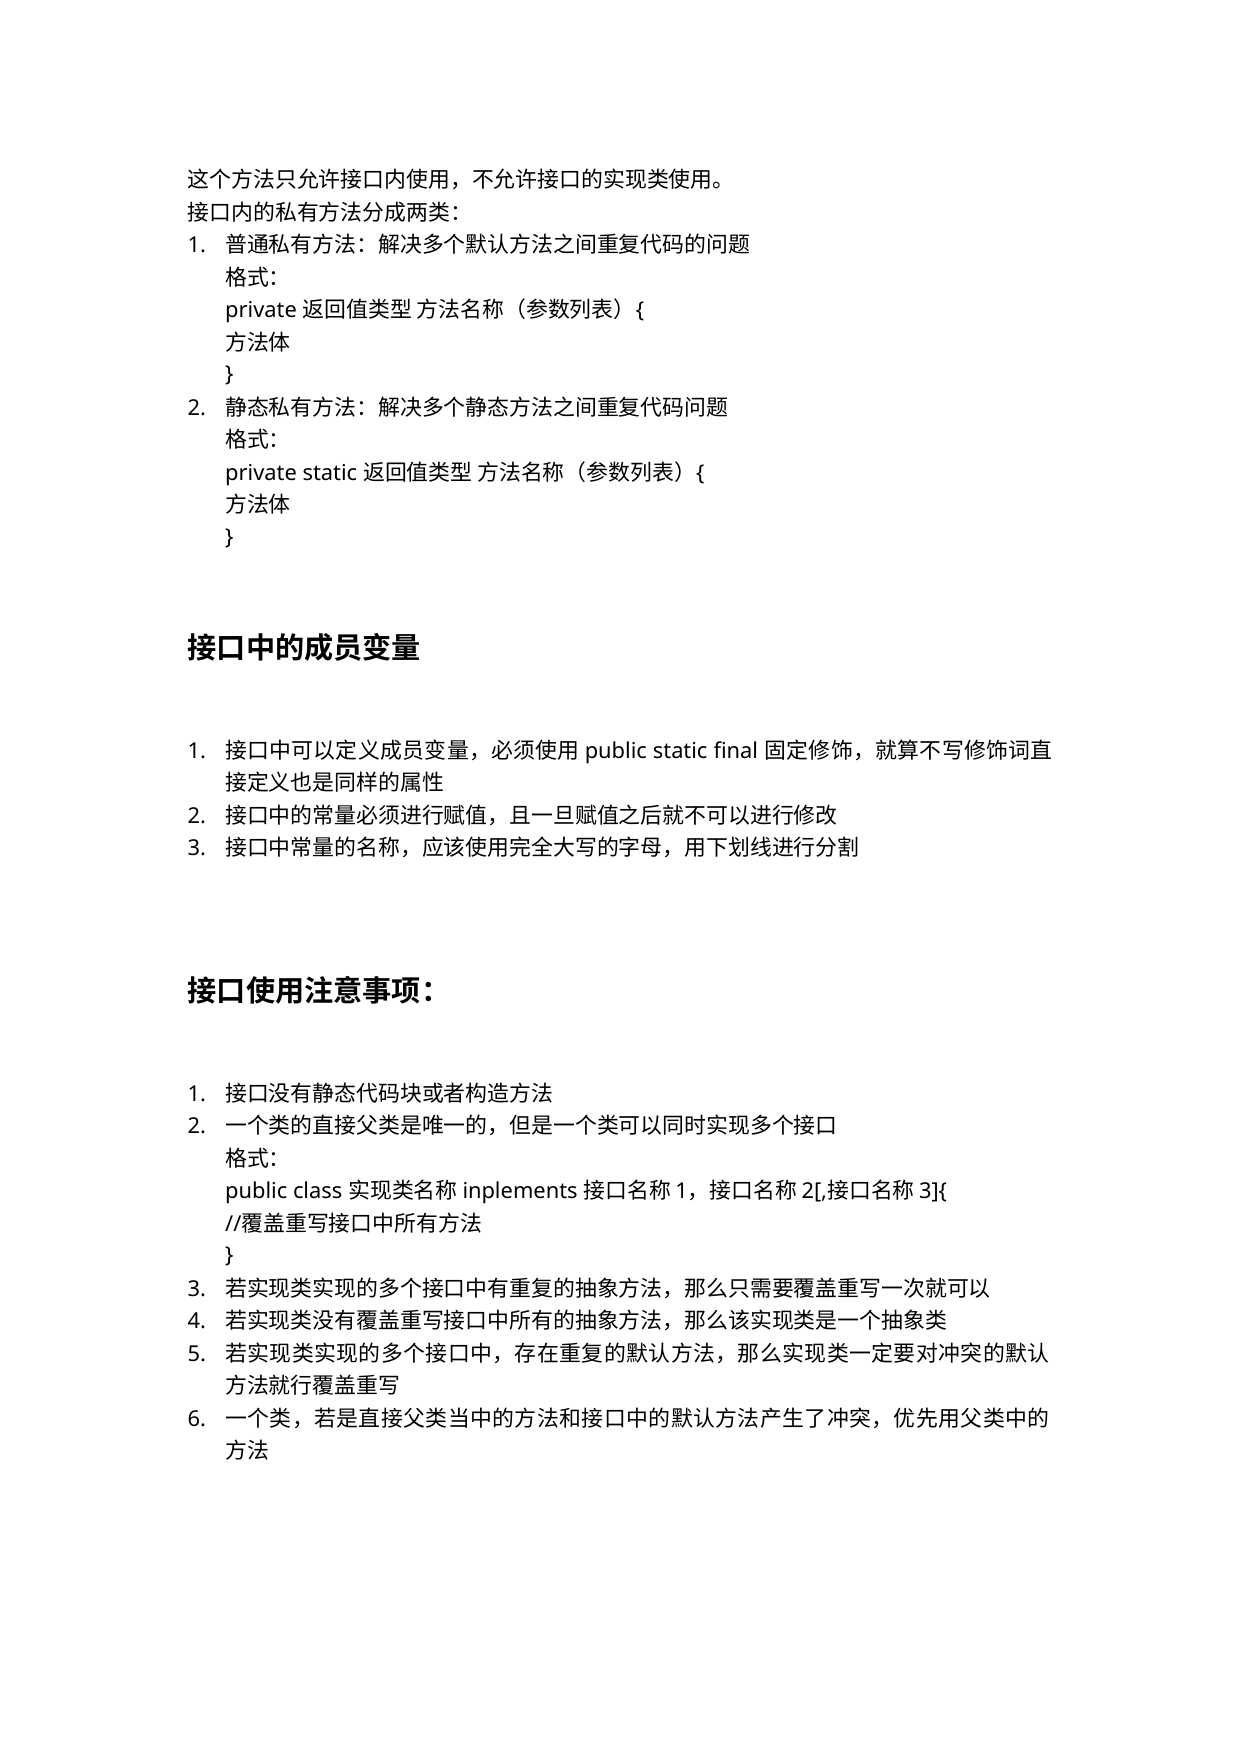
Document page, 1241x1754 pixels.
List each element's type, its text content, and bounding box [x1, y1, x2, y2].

list 若实现类没有覆盖重写接口中所有的抽象方法，那么该实现类是一个抽象类 [187, 1303, 1053, 1336]
list 格式： [225, 259, 1053, 292]
list 接口中的常量必须进行赋值，且一旦赋值之后就不可以进行修改 [187, 797, 1053, 830]
list 若实现类实现的多个接口中，存在重复的默认方法，那么实现类一定要对冲突的默认方法就行覆盖重写 [187, 1336, 1053, 1401]
list 方法体 [225, 487, 1053, 519]
list 方法体 [225, 324, 1053, 357]
list 一个类的直接父类是唯一的，但是一个类可以同时实现多个接口 [187, 1108, 1053, 1141]
list 接口中可以定义成员变量，必须使用public static final 固定修饰，就算不写修饰词直接定义也是同样的属性 [187, 732, 1053, 797]
list 普通私有方法：解决多个默认方法之间重复代码的问题 [187, 227, 1053, 259]
text 接口内的私有方法分成两类： [187, 194, 1053, 227]
list 一个类，若是直接父类当中的方法和接口中的默认方法产生了冲突，优先用父类中的方法 [187, 1401, 1053, 1466]
list 接口没有静态代码块或者构造方法 [187, 1076, 1053, 1108]
text //覆盖重写接口中所有方法 [225, 1206, 1053, 1238]
list 接口中常量的名称，应该使用完全大写的字母，用下划线进行分割 [187, 830, 1053, 862]
list private 返回值类型 方法名称（参数列表）{ [225, 292, 1053, 324]
text public class 实现类名称 inplements 接口名称1，接口名称2[,接口名称3]{ [225, 1173, 1053, 1206]
list 静态私有方法：解决多个静态方法之间重复代码问题 [187, 389, 1053, 422]
text 格式： [225, 1141, 1053, 1173]
subtitle 接口中的成员变量 [187, 614, 1053, 679]
text } [225, 1238, 1053, 1271]
list } [225, 519, 1053, 552]
subtitle 接口使用注意事项： [187, 957, 1053, 1022]
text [187, 162, 1053, 194]
list 格式： [225, 422, 1053, 454]
list } [225, 357, 1053, 389]
list private static 返回值类型 方法名称（参数列表）{ [225, 454, 1053, 487]
list 若实现类实现的多个接口中有重复的抽象方法，那么只需要覆盖重写一次就可以 [187, 1271, 1053, 1303]
